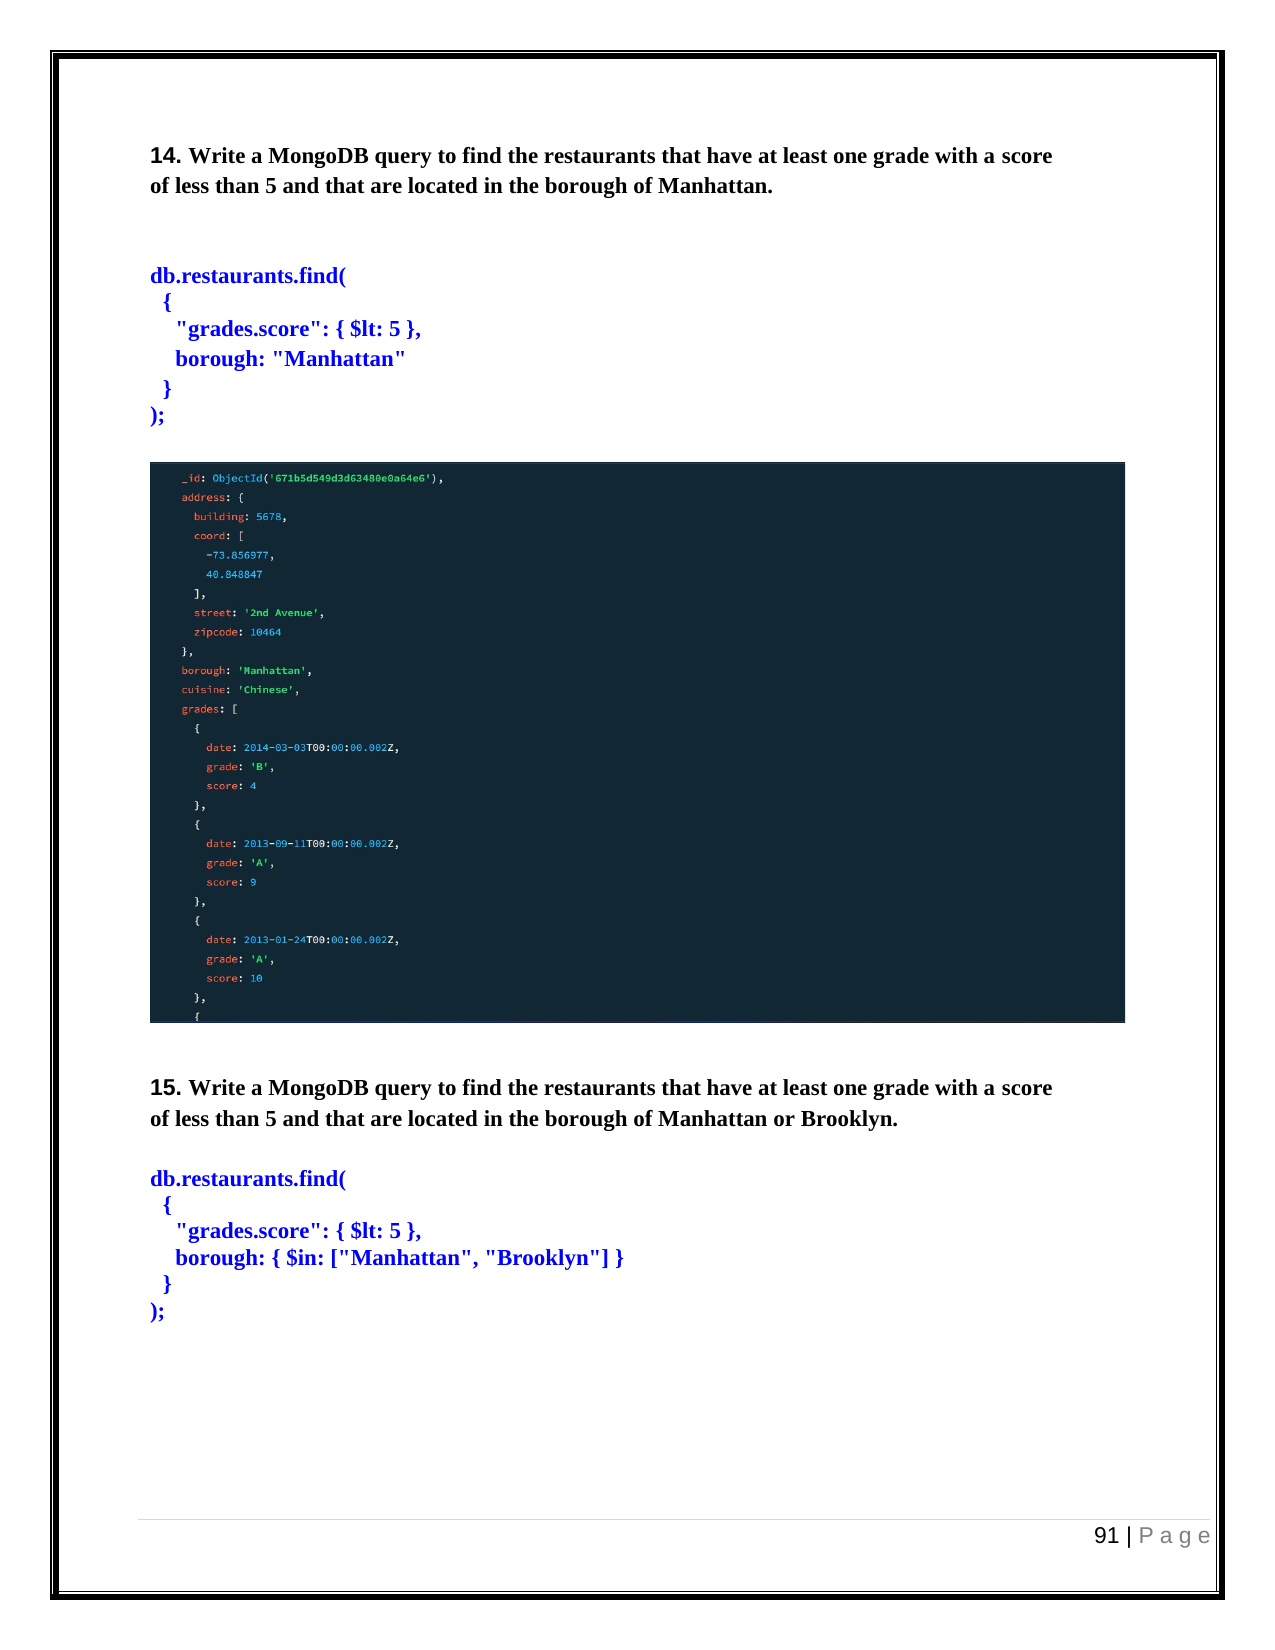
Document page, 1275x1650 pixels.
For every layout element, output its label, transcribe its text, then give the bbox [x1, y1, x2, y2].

text "grades.score": { $lt: 5 }, borough: "Manhattan" [175, 315, 446, 371]
list Write a MongoDB query to find the restaurants that have at least one grade with a score of less than 5 and that are located in the borough of Manhattan or Brooklyn. [150, 1074, 1076, 1131]
text } [163, 375, 1210, 402]
text } [163, 1270, 1210, 1297]
text db.restaurants.find( [150, 262, 1210, 288]
text ); [150, 1297, 1210, 1323]
text ); [150, 402, 1210, 428]
text "grades.score": { $lt: 5 }, [175, 1218, 1210, 1244]
picture [150, 462, 1126, 1023]
text db.restaurants.find( [150, 1165, 1210, 1191]
text { [163, 288, 1210, 315]
text borough: { $in: ["Manhattan", "Brooklyn"] } [175, 1244, 1210, 1270]
text { [163, 1191, 1210, 1218]
list Write a MongoDB query to find the restaurants that have at least one grade with a score of less than 5 and that are located in the borough of Manhattan. [150, 142, 1076, 198]
